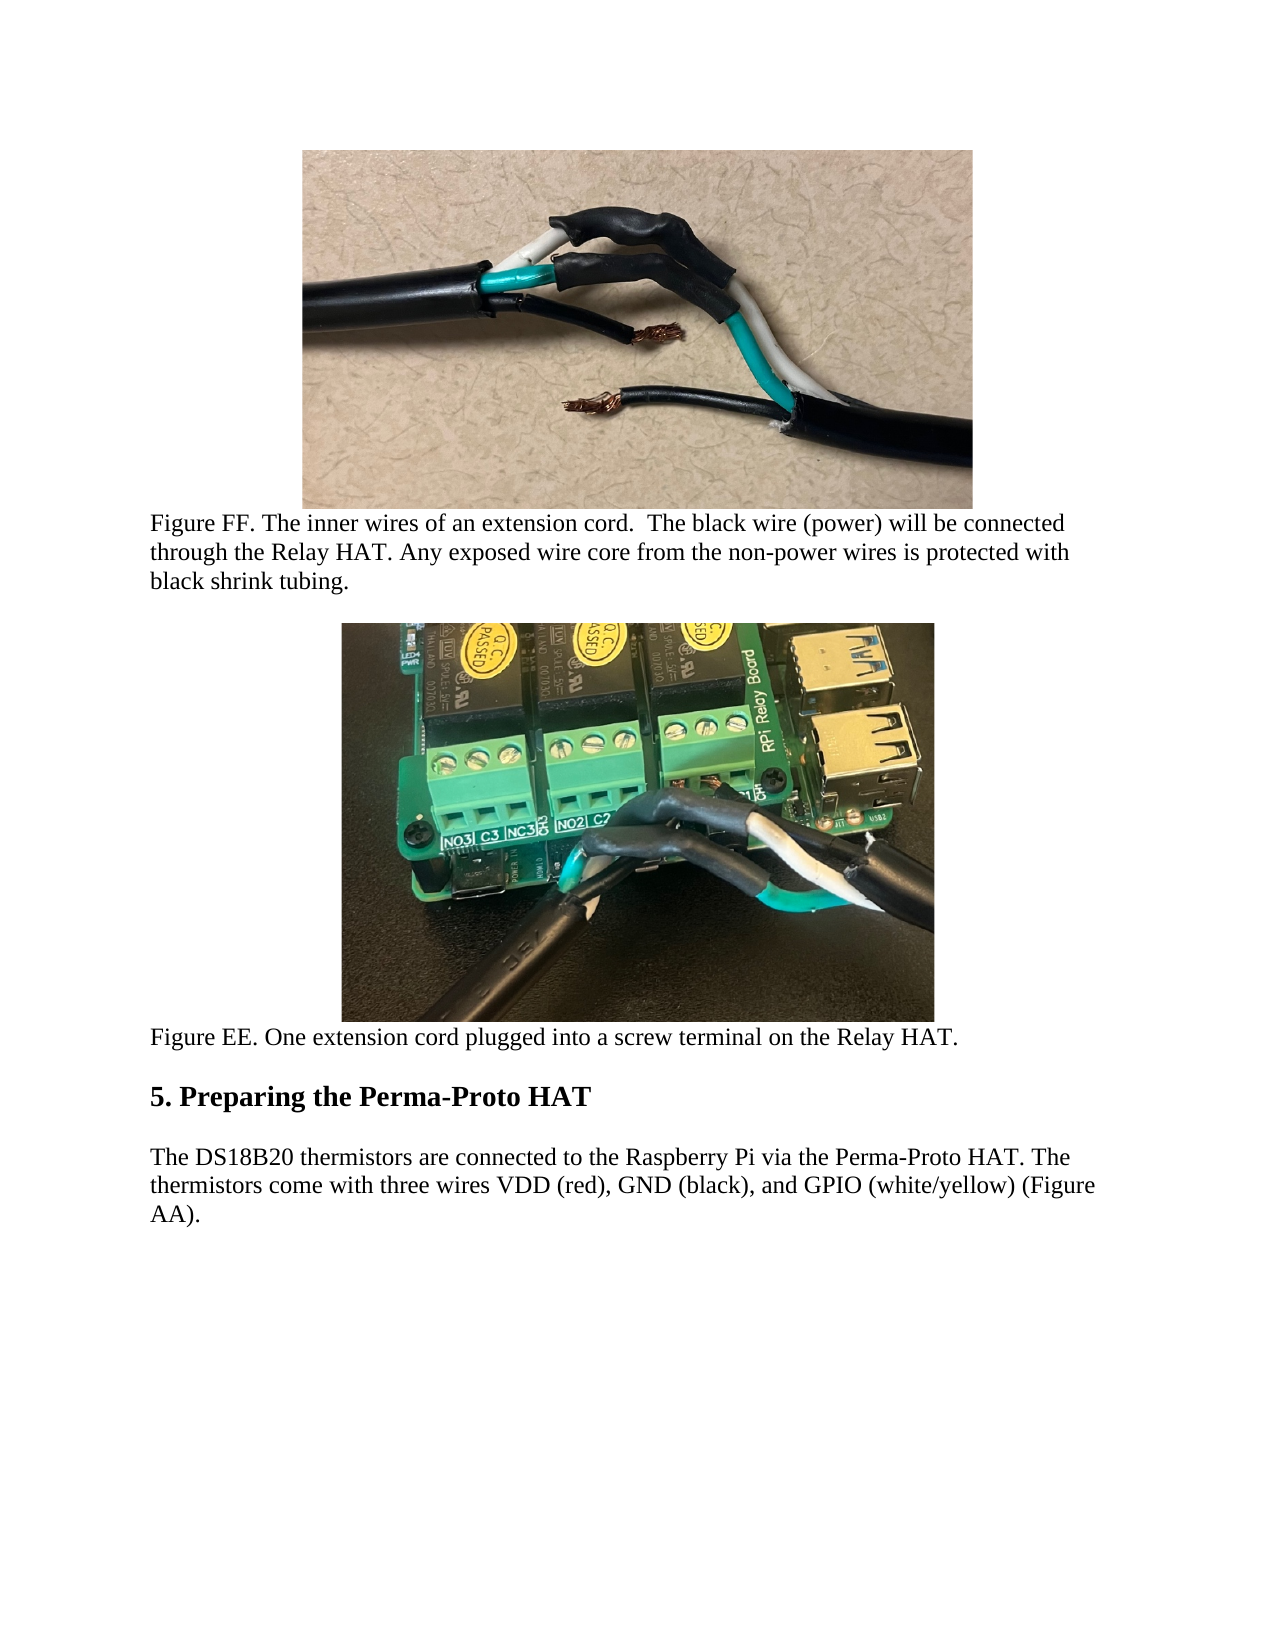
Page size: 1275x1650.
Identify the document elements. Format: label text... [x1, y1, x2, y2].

picture [302, 150, 973, 509]
text The DS18B20 thermistors are connected to the Raspberry Pi via the Perma-Proto HAT. The thermistors come with three wires VDD (red), GND (black), and GPIO (white/yellow) (Figure AA). [150, 1142, 1125, 1228]
text 5. Preparing the Perma-Proto HAT [150, 1079, 1125, 1113]
text Figure FF. The inner wires of an extension cord. The black wire (power) will be connected through the Relay HAT. Any exposed wire core from the non-power wires is protected with black shrink tubing. [150, 508, 1125, 595]
text Figure EE. One extension cord plugged into a screw terminal on the Relay HAT. [150, 1022, 1125, 1051]
picture [341, 623, 935, 1022]
